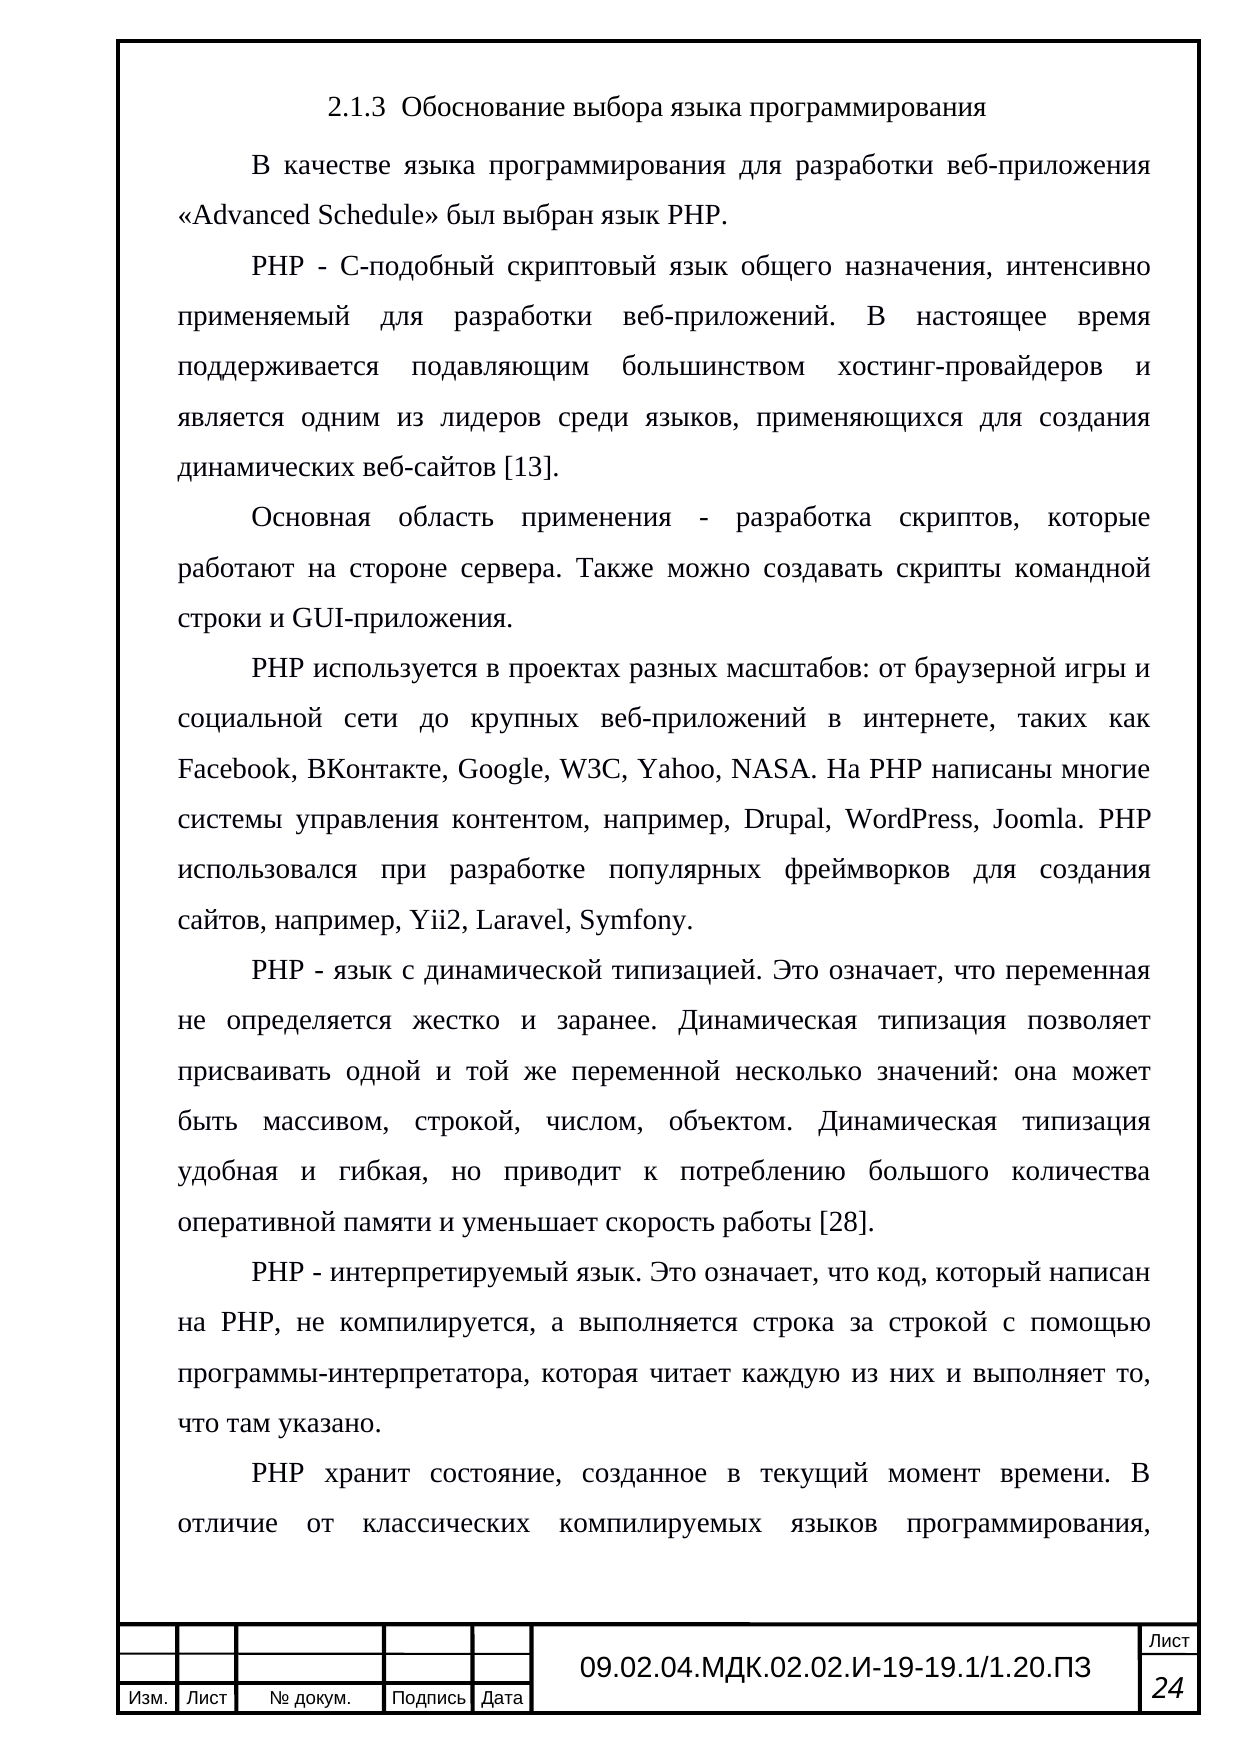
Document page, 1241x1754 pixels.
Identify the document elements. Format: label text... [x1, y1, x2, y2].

subtitle Обоснование выбора языка программирования [177, 89, 1137, 122]
text PHP - язык с динамической типизацией. Это означает, что переменная не определяется жестко и заранее. Динамическая типизация позволяет присваивать одной и той же переменной несколько значений: она может быть массивом, строкой, числом, объектом. Динамическая типизация удобная и гибкая, но приводит к потреблению большого количества оперативной памяти и уменьшает скорость работы [28]. [177, 952, 1152, 1237]
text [177, 1455, 1152, 1539]
text Основная область применения - разработка скриптов, которые работают на стороне сервера. Также можно создавать скрипты командной строки и GUI-приложения. [177, 499, 1152, 633]
text PHP - C-подобный скриптовый язык общего назначения, интенсивно применяемый для разработки веб-приложений. В настоящее время поддерживается подавляющим большинством хостинг-провайдеров и является одним из лидеров среди языков, применяющихся для создания динамических веб-сайтов [13]. [177, 248, 1152, 483]
text PHP используется в проектах разных масштабов: от браузерной игры и социальной сети до крупных веб-приложений в интернете, таких как Facebook, ВКонтакте, Google, W3C, Yahoo, NASA. На PHP написаны многие системы управления контентом, например, Drupal, WordPress, Joomla. PHP использовался при разработке популярных фреймворков для создания сайтов, например, Yii2, Laravel, Symfony. [177, 650, 1152, 935]
text PHP - интерпретируемый язык. Это означает, что код, который написан на PHP, не компилируется, а выполняется строка за строкой с помощью программы-интерпретатора, которая читает каждую из них и выполняет то, что там указано. [177, 1254, 1152, 1438]
text В качестве языка программирования для разработки веб-приложения «Advanced Schedule» был выбран язык PHP. [177, 147, 1152, 231]
